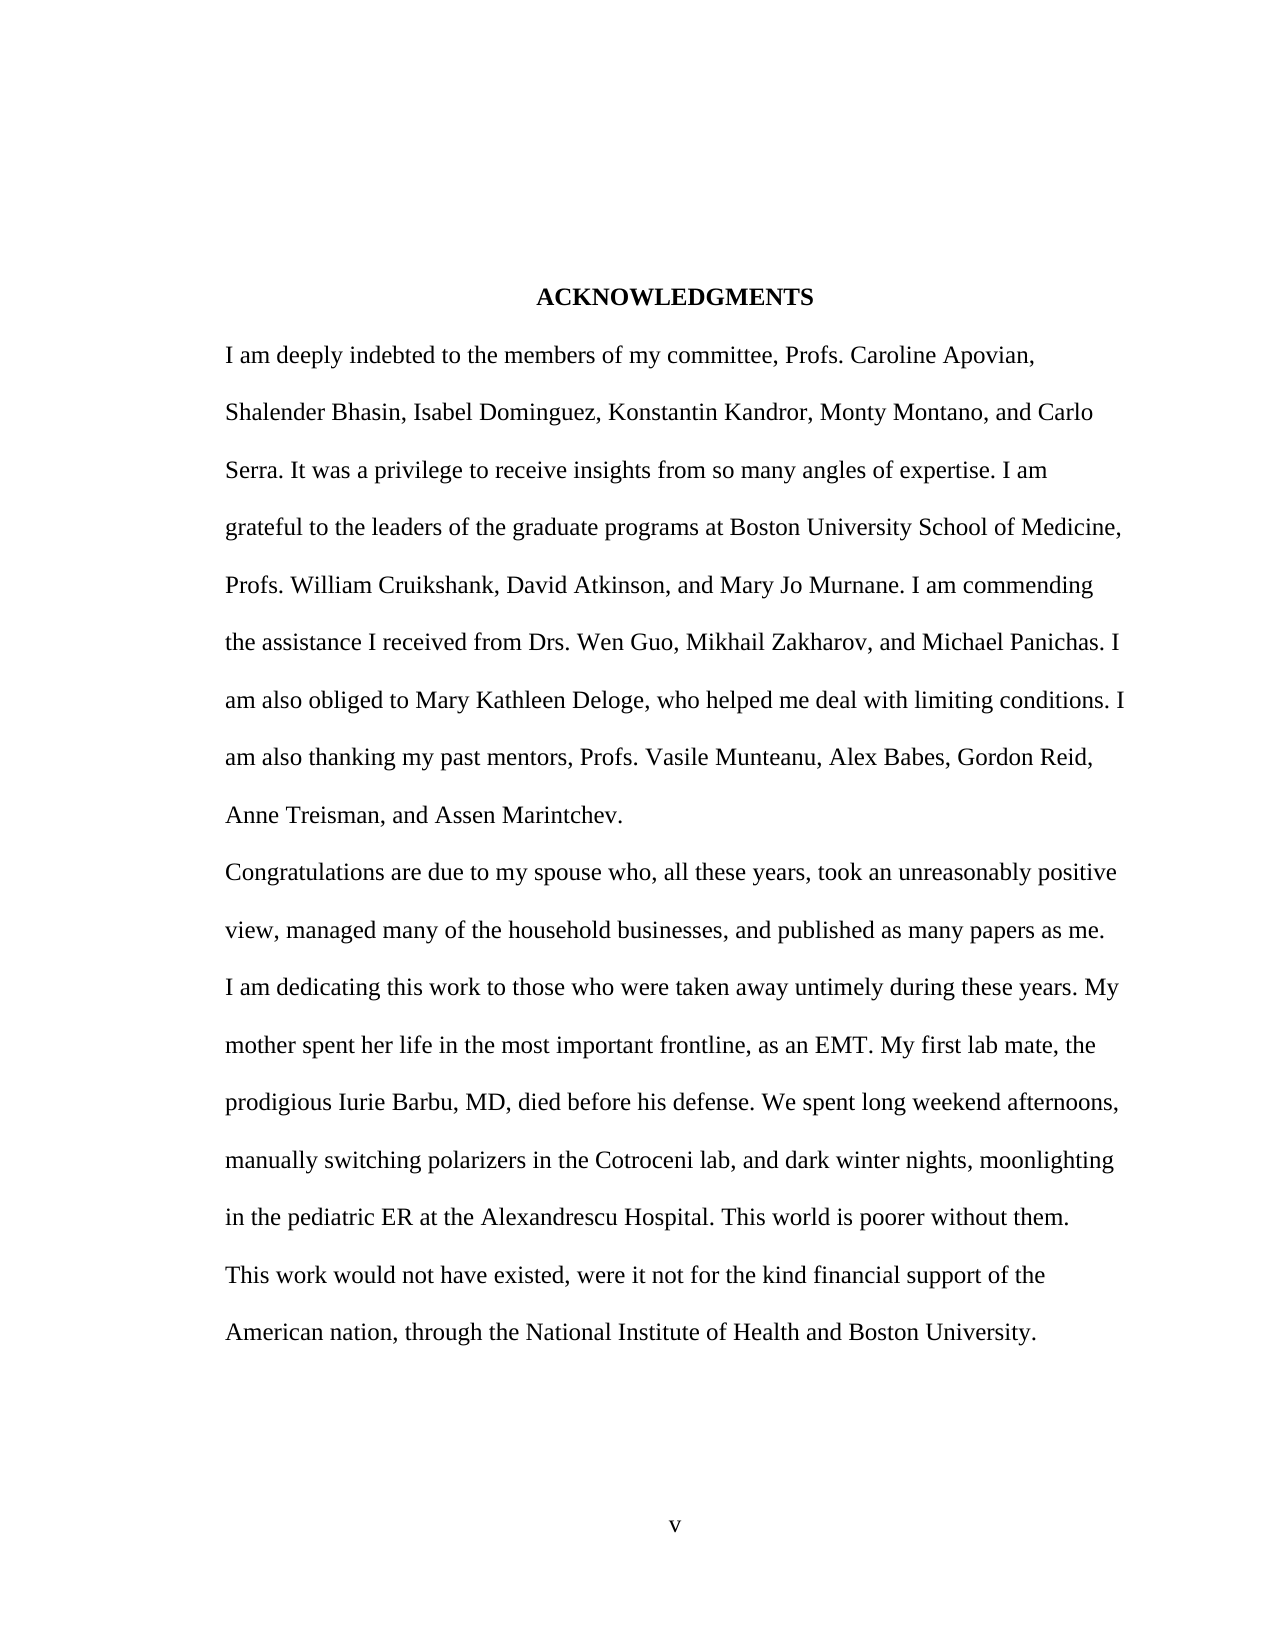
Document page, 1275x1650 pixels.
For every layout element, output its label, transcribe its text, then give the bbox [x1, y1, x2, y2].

text I am deeply indebted to the members of my committee, Profs. Caroline Apovian, Shalender Bhasin, Isabel Dominguez, Konstantin Kandror, Monty Montano, and Carlo Serra. It was a privilege to receive insights from so many angles of expertise. I am grateful to the leaders of the graduate programs at Boston University School of Medicine, Profs. William Cruikshank, David Atkinson, and Mary Jo Murnane. I am commending the assistance I received from Drs. Wen Guo, Mikhail Zakharov, and Michael Panichas. I am also obliged to Mary Kathleen Deloge, who helped me deal with limiting conditions. I am also thanking my past mentors, Profs. Vasile Munteanu, Alex Babes, Gordon Reid, Anne Treisman, and Assen Marintchev. [225, 340, 1125, 829]
subtitle ACKNOWLEDGMENTS [225, 282, 1125, 311]
text Congratulations are due to my spouse who, all these years, took an unreasonably positive view, managed many of the household businesses, and published as many papers as me. [225, 857, 1125, 944]
text I am dedicating this work to those who were taken away untimely during these years. My mother spent her life in the most important frontline, as an EMT. My first lab mate, the prodigious Iurie Barbu, MD, died before his defense. We spent long weekend afternoons, manually switching polarizers in the Cotroceni lab, and dark winter nights, moonlighting in the pediatric ER at the Alexandrescu Hospital. This world is poorer without them. [225, 972, 1125, 1231]
text This work would not have existed, were it not for the kind financial support of the American nation, through the National Institute of Health and Boston University. [225, 1260, 1125, 1346]
